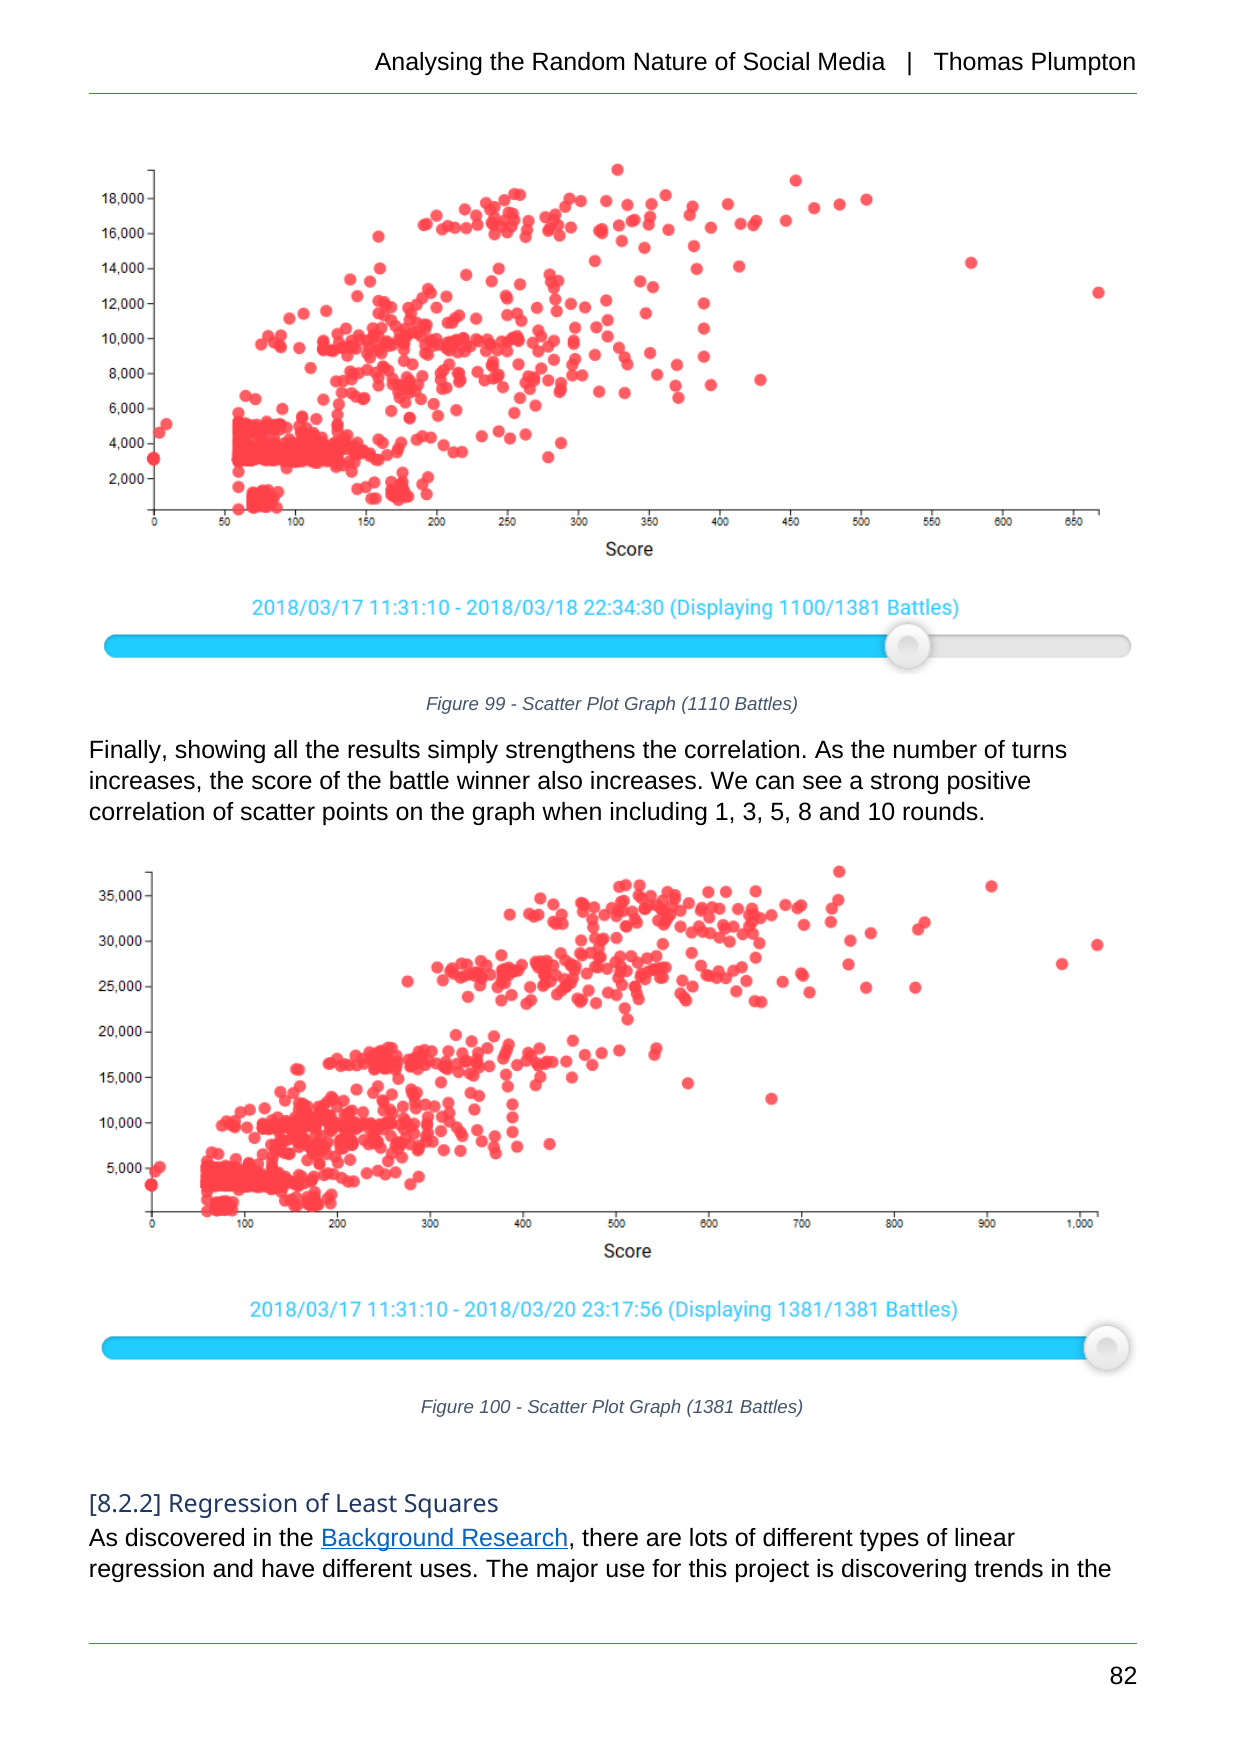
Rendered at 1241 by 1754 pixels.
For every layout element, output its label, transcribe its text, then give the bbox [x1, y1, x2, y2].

text Figure 100 - Scatter Plot Graph (1381 Battles) [89, 1396, 1137, 1417]
text Figure 99 - Scatter Plot Graph (1110 Battles) [89, 692, 1137, 714]
text Finally, showing all the results simply strengthens the correlation. As the number of turns increases, the score of the battle winner also increases. We can see a strong positive correlation of scatter points on the graph when including 1, 3, 5, 8 and 10 rounds. [89, 735, 1137, 826]
picture [88, 844, 1137, 1377]
picture [88, 150, 1137, 674]
subtitle [8.2.2] Regression of Least Squares [89, 1486, 1137, 1520]
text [89, 1523, 1137, 1582]
